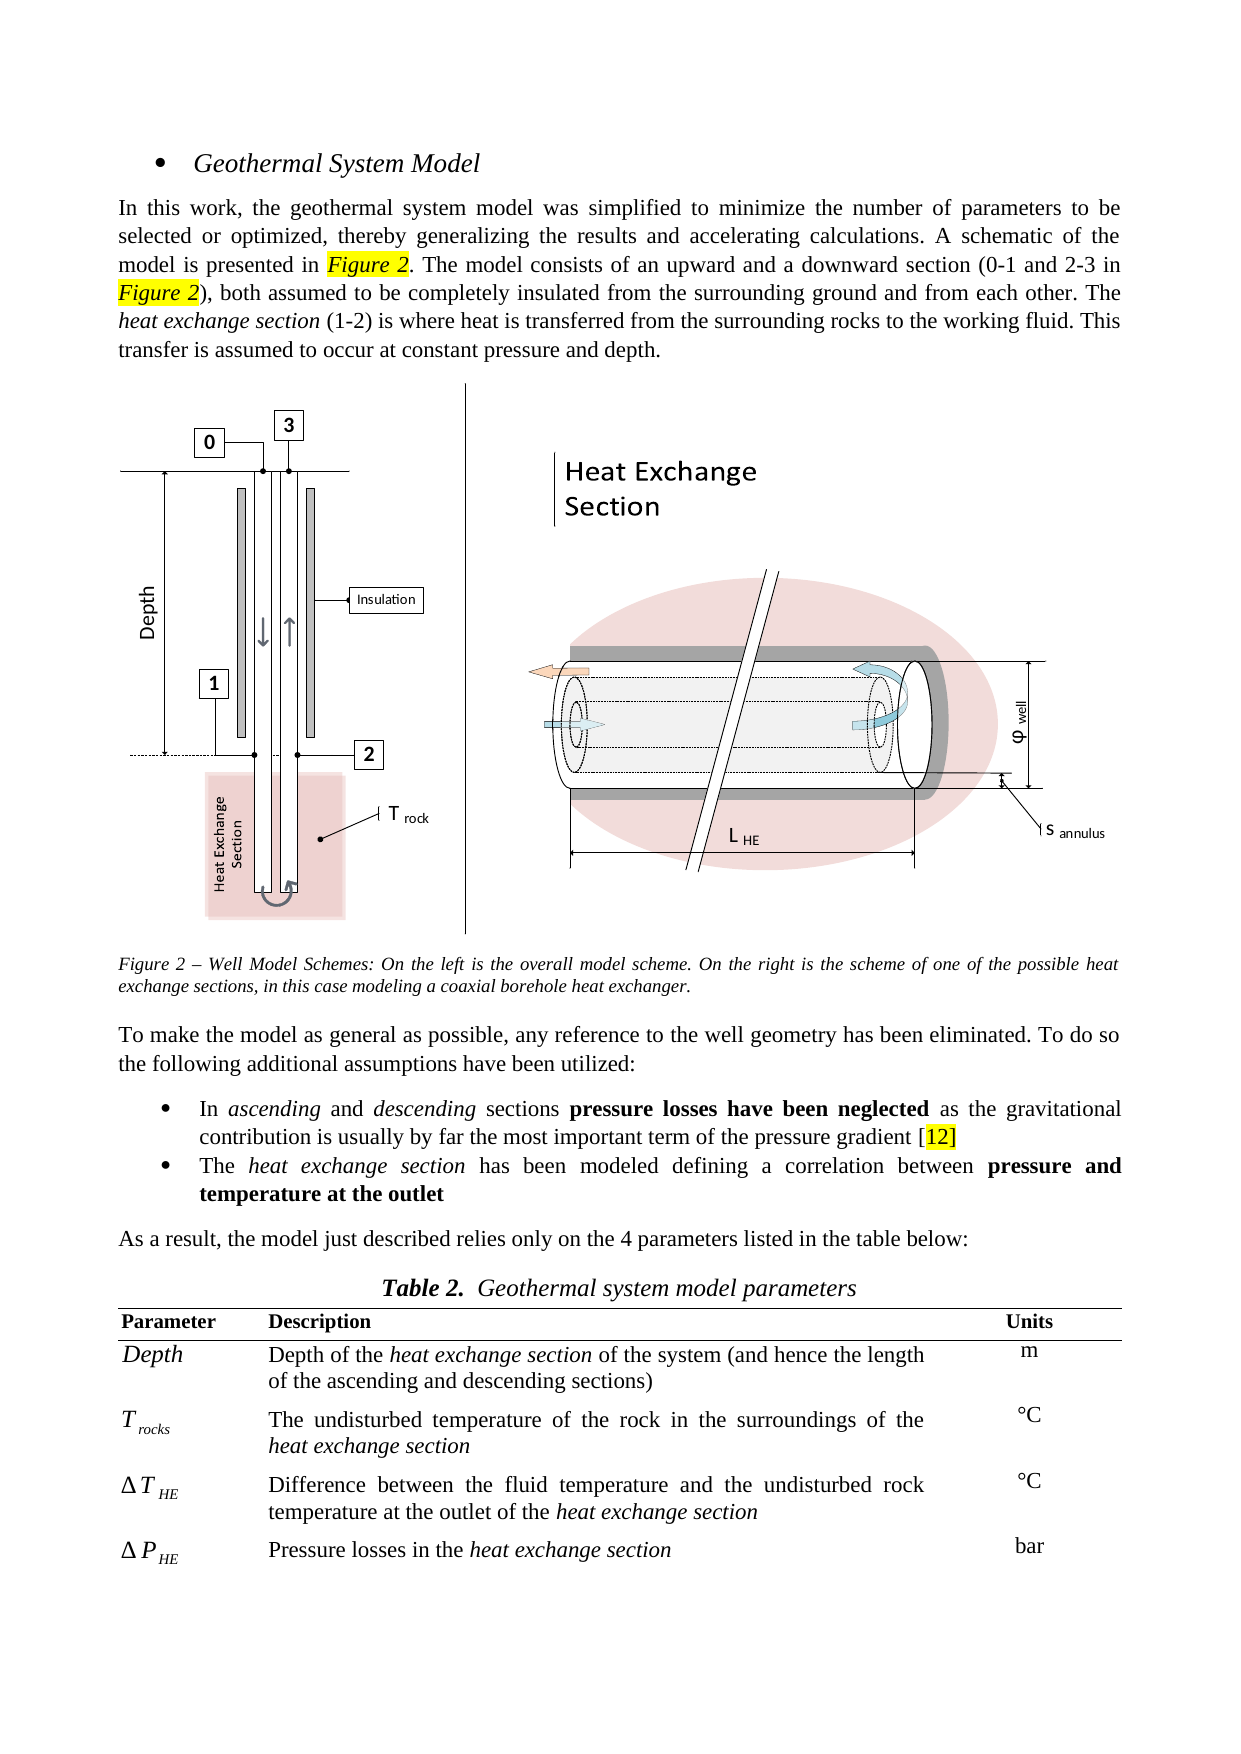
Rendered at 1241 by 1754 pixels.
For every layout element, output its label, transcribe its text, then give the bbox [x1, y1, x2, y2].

text Figure 2 – Well Model Schemes: On the left is the overall model scheme. On the right is the scheme of one of the possible heat exchange sections, in this case modeling a coaxial borehole heat exchanger. [118, 953, 1122, 996]
table_cell bar [936, 1537, 1122, 1585]
table_cell The undisturbed temperature of the rock in the surroundings of the heat exchange section [257, 1406, 936, 1471]
table_cell [118, 1341, 257, 1406]
table_header Units [936, 1309, 1122, 1340]
table_header Parameter [118, 1309, 257, 1340]
text In this work, the geothermal system model was simplified to minimize the number of parameters to be selected or optimized, thereby generalizing the results and accelerating calculations. A schematic of the model is presented in Figure 2. The model consists of an upward and a downward section (0-1 and 2-3 in Figure 2), both assumed to be completely insulated from the surrounding ground and from each other. The heat exchange section (1-2) is where heat is transferred from the surrounding rocks to the working fluid. This transfer is assumed to occur at constant pressure and depth. [118, 194, 1122, 362]
list The heat exchange section has been modeled defining a correlation between pressure and temperature at the outlet [162, 1152, 1122, 1207]
table_cell [118, 1471, 257, 1537]
text To make the model as general as possible, any reference to the well geometry has been eliminated. To do so the following additional assumptions have been utilized: [118, 1021, 1122, 1076]
table_header Description [257, 1309, 936, 1340]
table_cell [118, 1406, 257, 1471]
text As a result, the model just described relies only on the 4 parameters listed in the table below: [118, 1225, 1122, 1252]
subtitle Geothermal System Model [156, 148, 1122, 179]
list In ascending and descending sections pressure losses have been neglected as the gravitational contribution is usually by far the most important term of the pressure gradient [12] [162, 1095, 1122, 1150]
table_cell °C [936, 1471, 1122, 1537]
table_cell °C [936, 1406, 1122, 1471]
table_cell Pressure losses in the heat exchange section [257, 1537, 936, 1585]
table_cell [118, 1537, 257, 1585]
table_cell Difference between the fluid temperature and the undisturbed rock temperature at the outlet of the heat exchange section [257, 1471, 936, 1537]
table_cell Depth of the heat exchange section of the system (and hence the length of the ascending and descending sections) [257, 1341, 936, 1406]
table_cell m [936, 1341, 1122, 1406]
text Table 2. Geothermal system model parameters [118, 1273, 1122, 1301]
